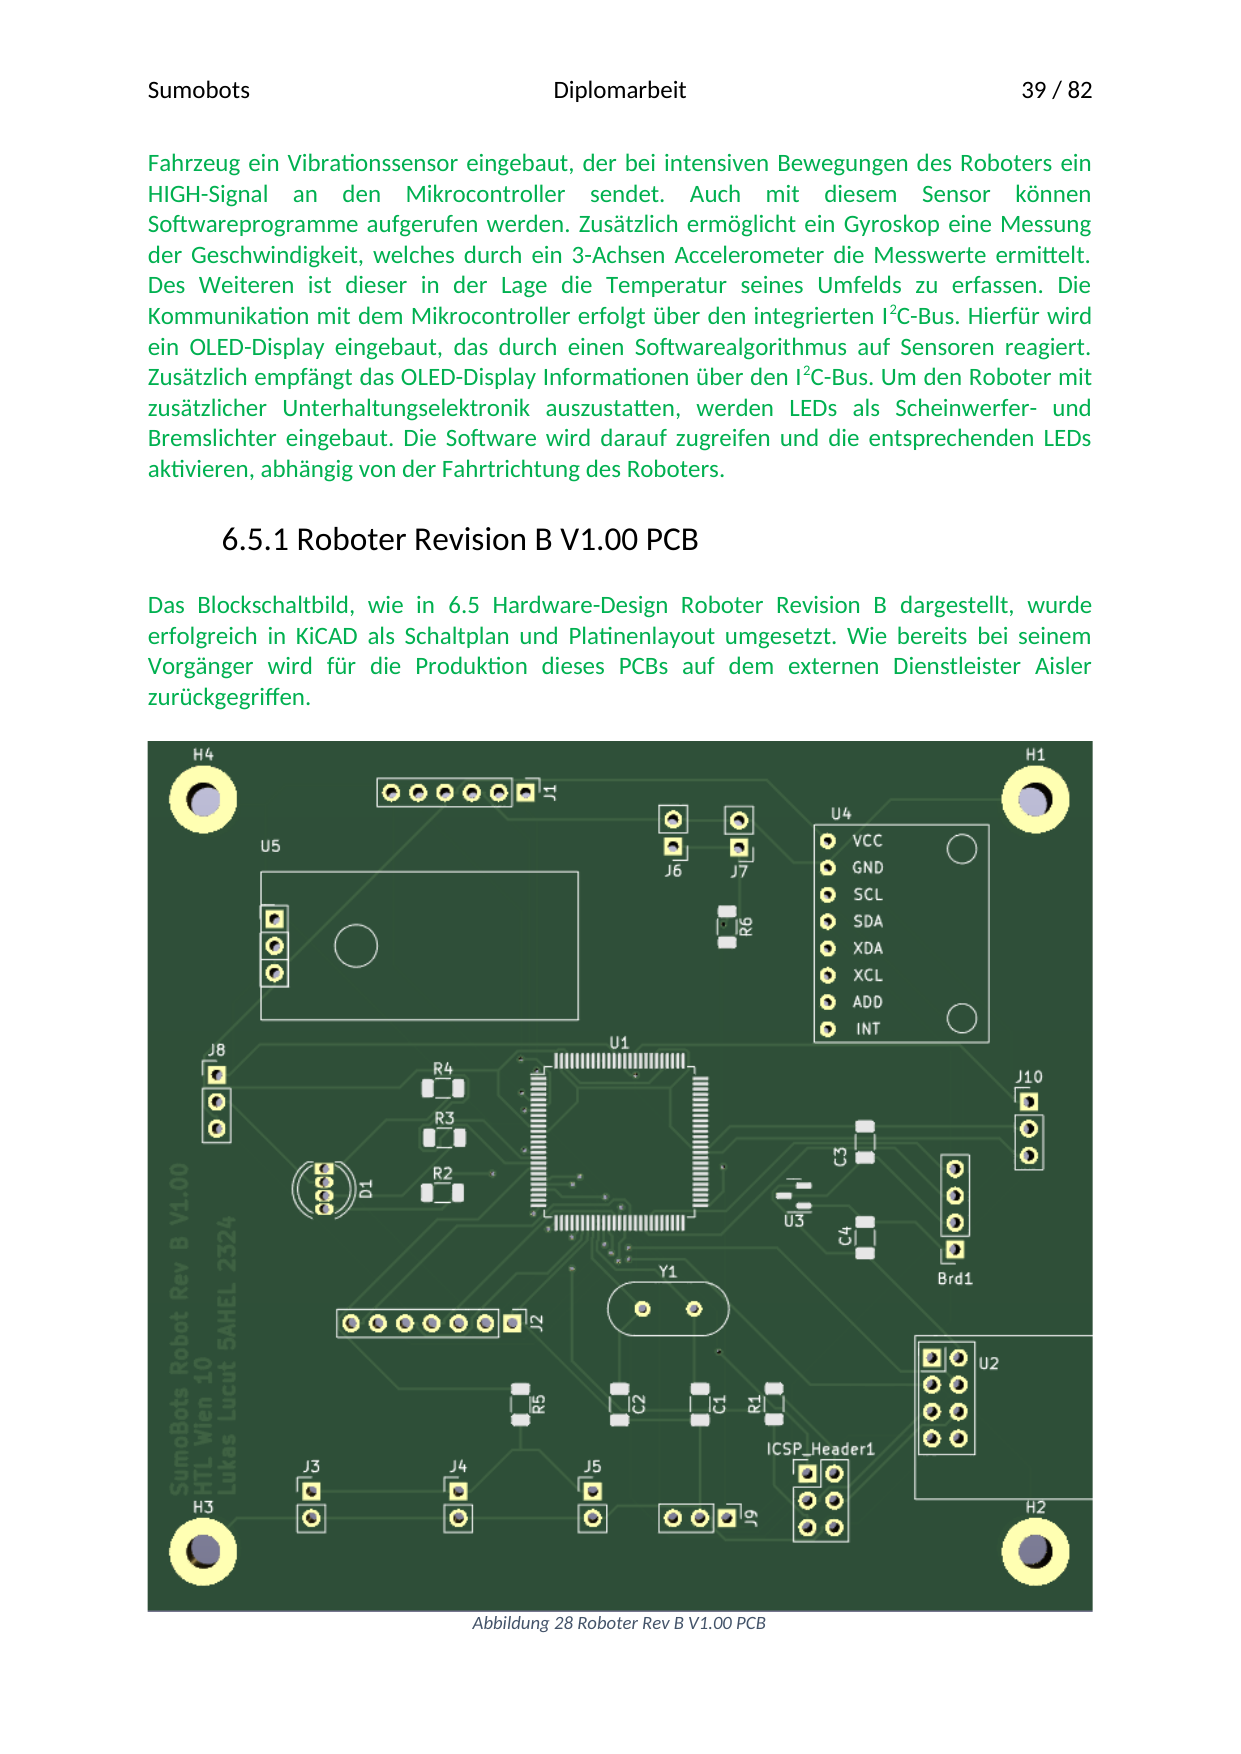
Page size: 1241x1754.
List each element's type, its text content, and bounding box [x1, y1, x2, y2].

picture [147, 741, 1093, 1612]
text Das Blockschaltbild, wie in 6.6 Hardware-Design Roboter Revision B dargestellt, wurde erfolgreich in KiCAD als Schaltplan und Platinenlayout umgesetzt. Wie bereits bei seinem Vorgänger wird für die Produktion dieses PCBs auf dem externen Dienstleister Aisler zurückgegriffen. [148, 589, 1093, 711]
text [148, 148, 1093, 483]
text Abbildung 28 Roboter Rev B V1.00 PCB [148, 1612, 1093, 1634]
subtitle Roboter Revision B V1.00 PCB [221, 518, 1093, 559]
